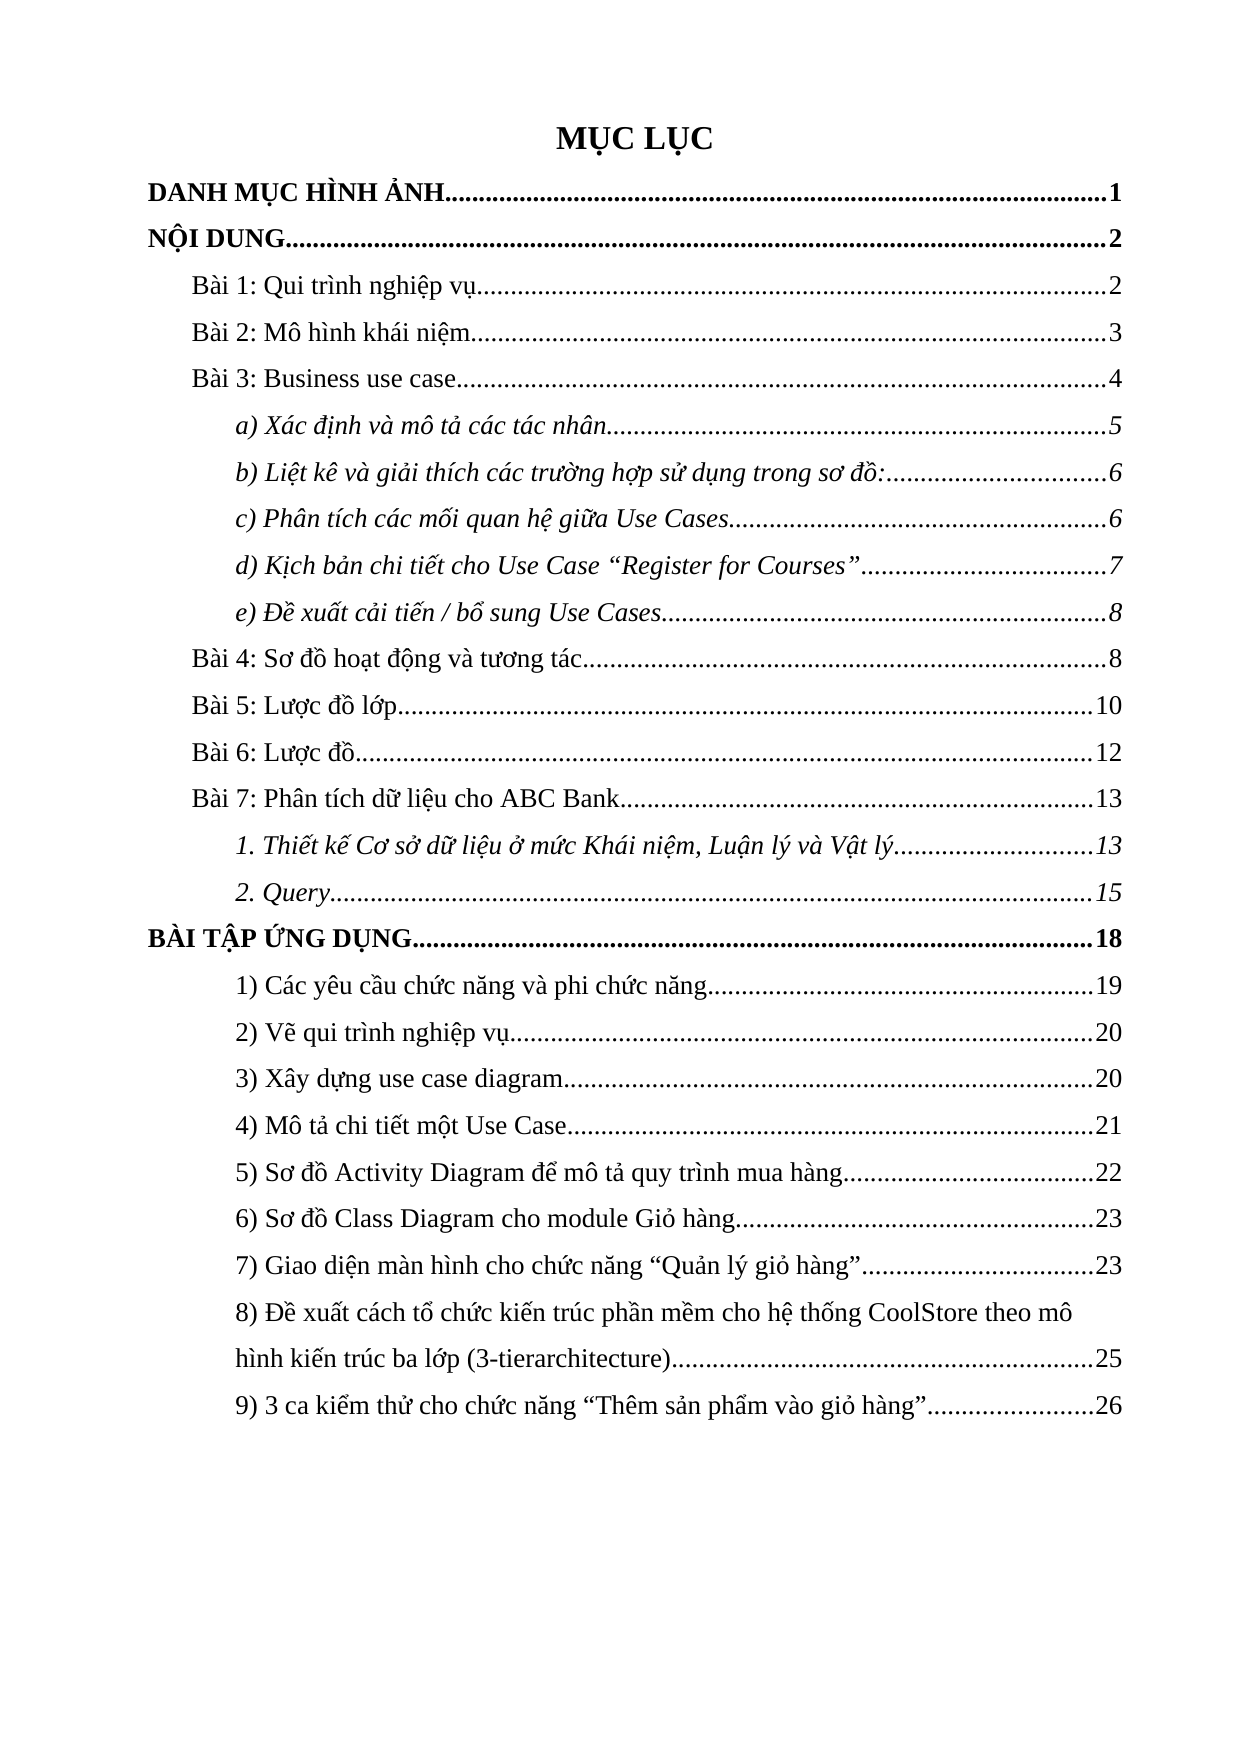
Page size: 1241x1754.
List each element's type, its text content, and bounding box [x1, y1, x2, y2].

text d) Kịch bản chi tiết cho Use Case “Register for Courses” 7 [235, 549, 1122, 580]
text NỘI DUNG 2 [148, 222, 1122, 253]
text 3) Xây dựng use case diagram 20 [235, 1062, 1122, 1093]
text Bài 5: Lược đồ lớp 10 [191, 689, 1122, 720]
text Bài 7: Phân tích dữ liệu cho ABC Bank 13 [191, 782, 1122, 813]
text 5) Sơ đồ Activity Diagram để mô tả quy trình mua hàng 22 [235, 1156, 1122, 1187]
text b) Liệt kê và giải thích các trường hợp sử dụng trong sơ đồ: 6 [235, 456, 1122, 487]
text BÀI TẬP ỨNG DỤNG 18 [148, 922, 1122, 953]
text 1. Thiết kế Cơ sở dữ liệu ở mức Khái niệm, Luận lý và Vật lý 13 [235, 829, 1122, 860]
text 7) Giao diện màn hình cho chức năng “Quản lý giỏ hàng” 23 [235, 1249, 1122, 1280]
text Bài 3: Business use case 4 [191, 362, 1122, 393]
text 4) Mô tả chi tiết một Use Case 21 [235, 1109, 1122, 1140]
text Bài 1: Qui trình nghiệp vụ 2 [191, 269, 1122, 300]
text 8) Đề xuất cách tổ chức kiến trúc phần mềm cho hệ thống CoolStore theo mô hình kiến trúc ba lớp (3-tierarchitecture) 25 [235, 1296, 1122, 1373]
text Bài 4: Sơ đồ hoạt động và tương tác 8 [191, 642, 1122, 673]
text Bài 6: Lược đồ 12 [191, 736, 1122, 767]
text c) Phân tích các mối quan hệ giữa Use Cases 6 [235, 502, 1122, 533]
text e) Đề xuất cải tiến / bổ sung Use Cases 8 [235, 596, 1122, 627]
text 2. Query 15 [235, 876, 1122, 907]
text 9) 3 ca kiểm thử cho chức năng “Thêm sản phẩm vào giỏ hàng” 26 [235, 1389, 1122, 1420]
text MỤC LỤC [148, 118, 1122, 156]
text 6) Sơ đồ Class Diagram cho module Giỏ hàng. 23 [235, 1202, 1122, 1233]
text 1) Các yêu cầu chức năng và phi chức năng 19 [235, 969, 1122, 1000]
text a) Xác định và mô tả các tác nhân 5 [235, 409, 1122, 440]
text DANH MỤC HÌNH ẢNH 1 [148, 176, 1122, 207]
text 2) Vẽ qui trình nghiệp vụ 20 [235, 1016, 1122, 1047]
text Bài 2: Mô hình khái niệm 3 [191, 316, 1122, 347]
